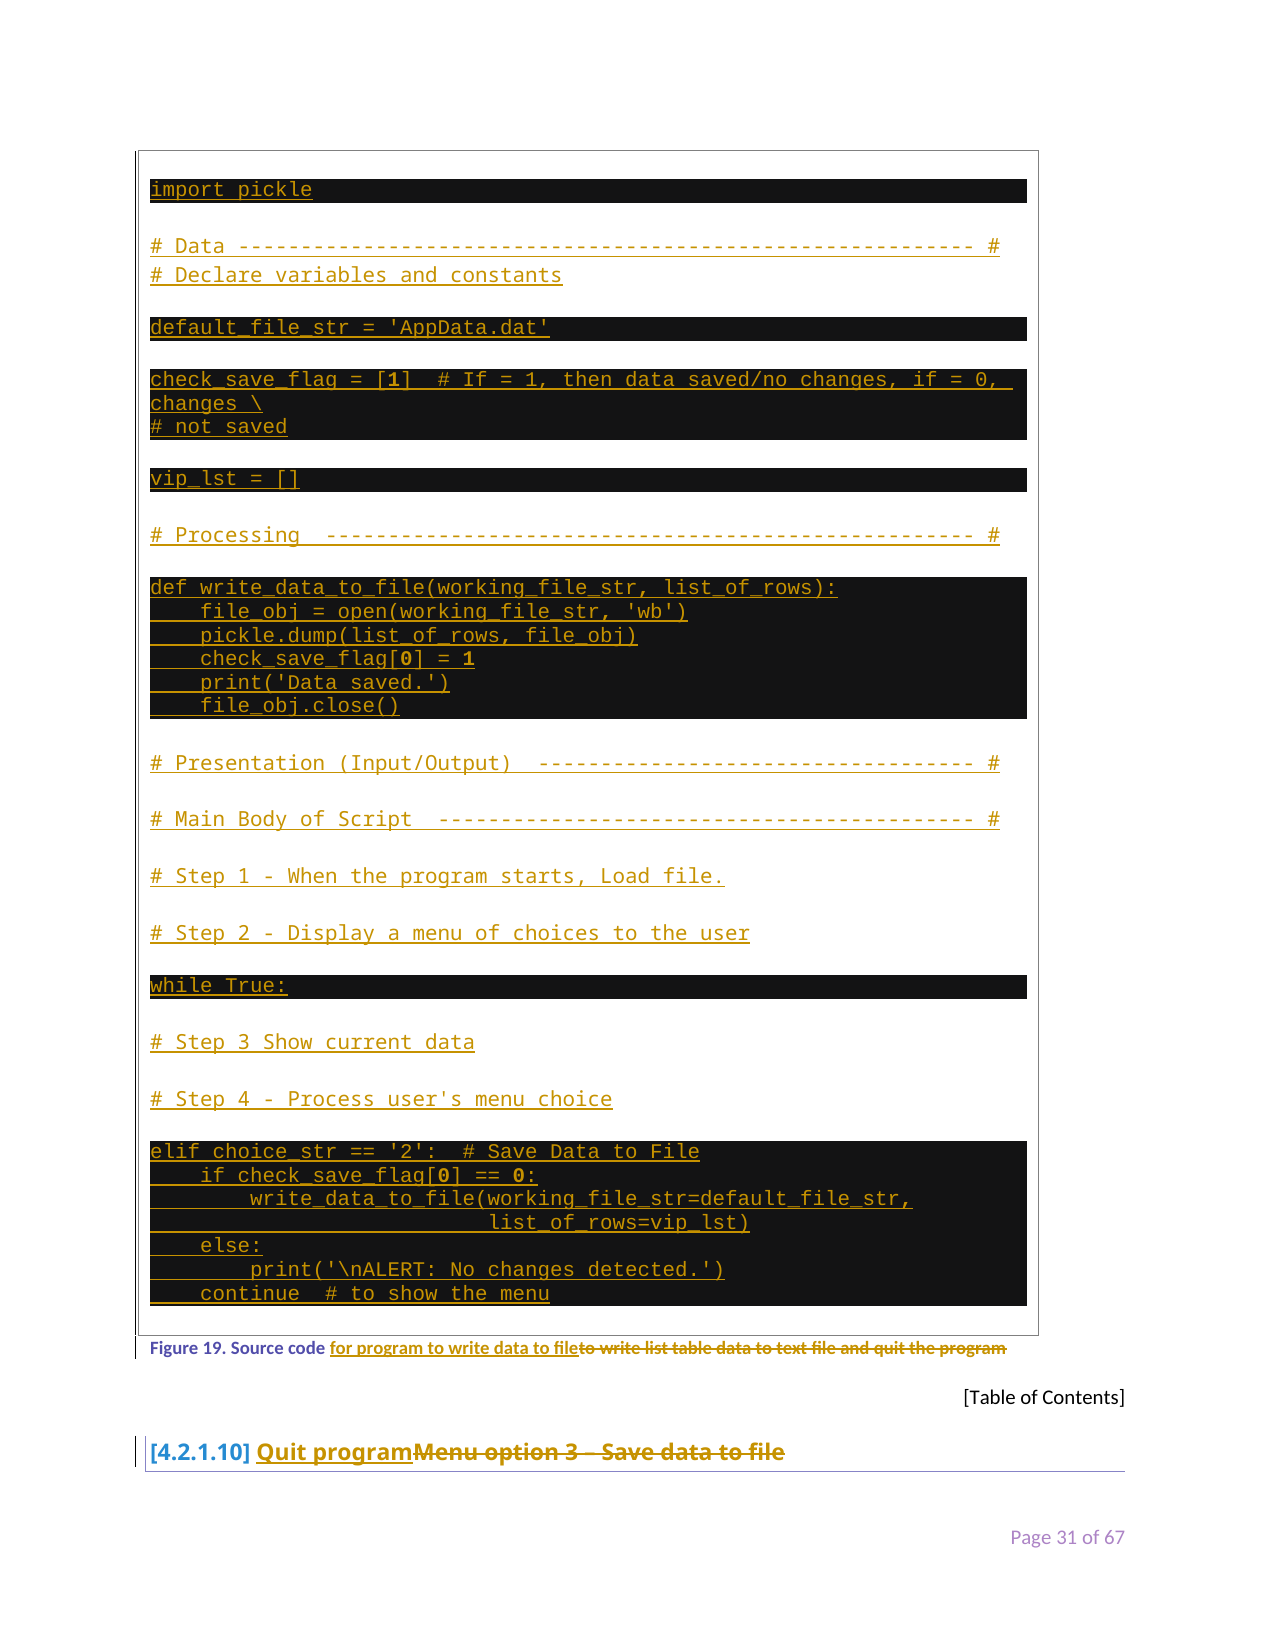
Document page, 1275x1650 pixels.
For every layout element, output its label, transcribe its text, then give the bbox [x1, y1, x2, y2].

text [Table of Contents] [150, 1384, 1125, 1410]
text Figure . Source code [150, 1336, 1125, 1359]
table_header [139, 151, 1038, 1335]
